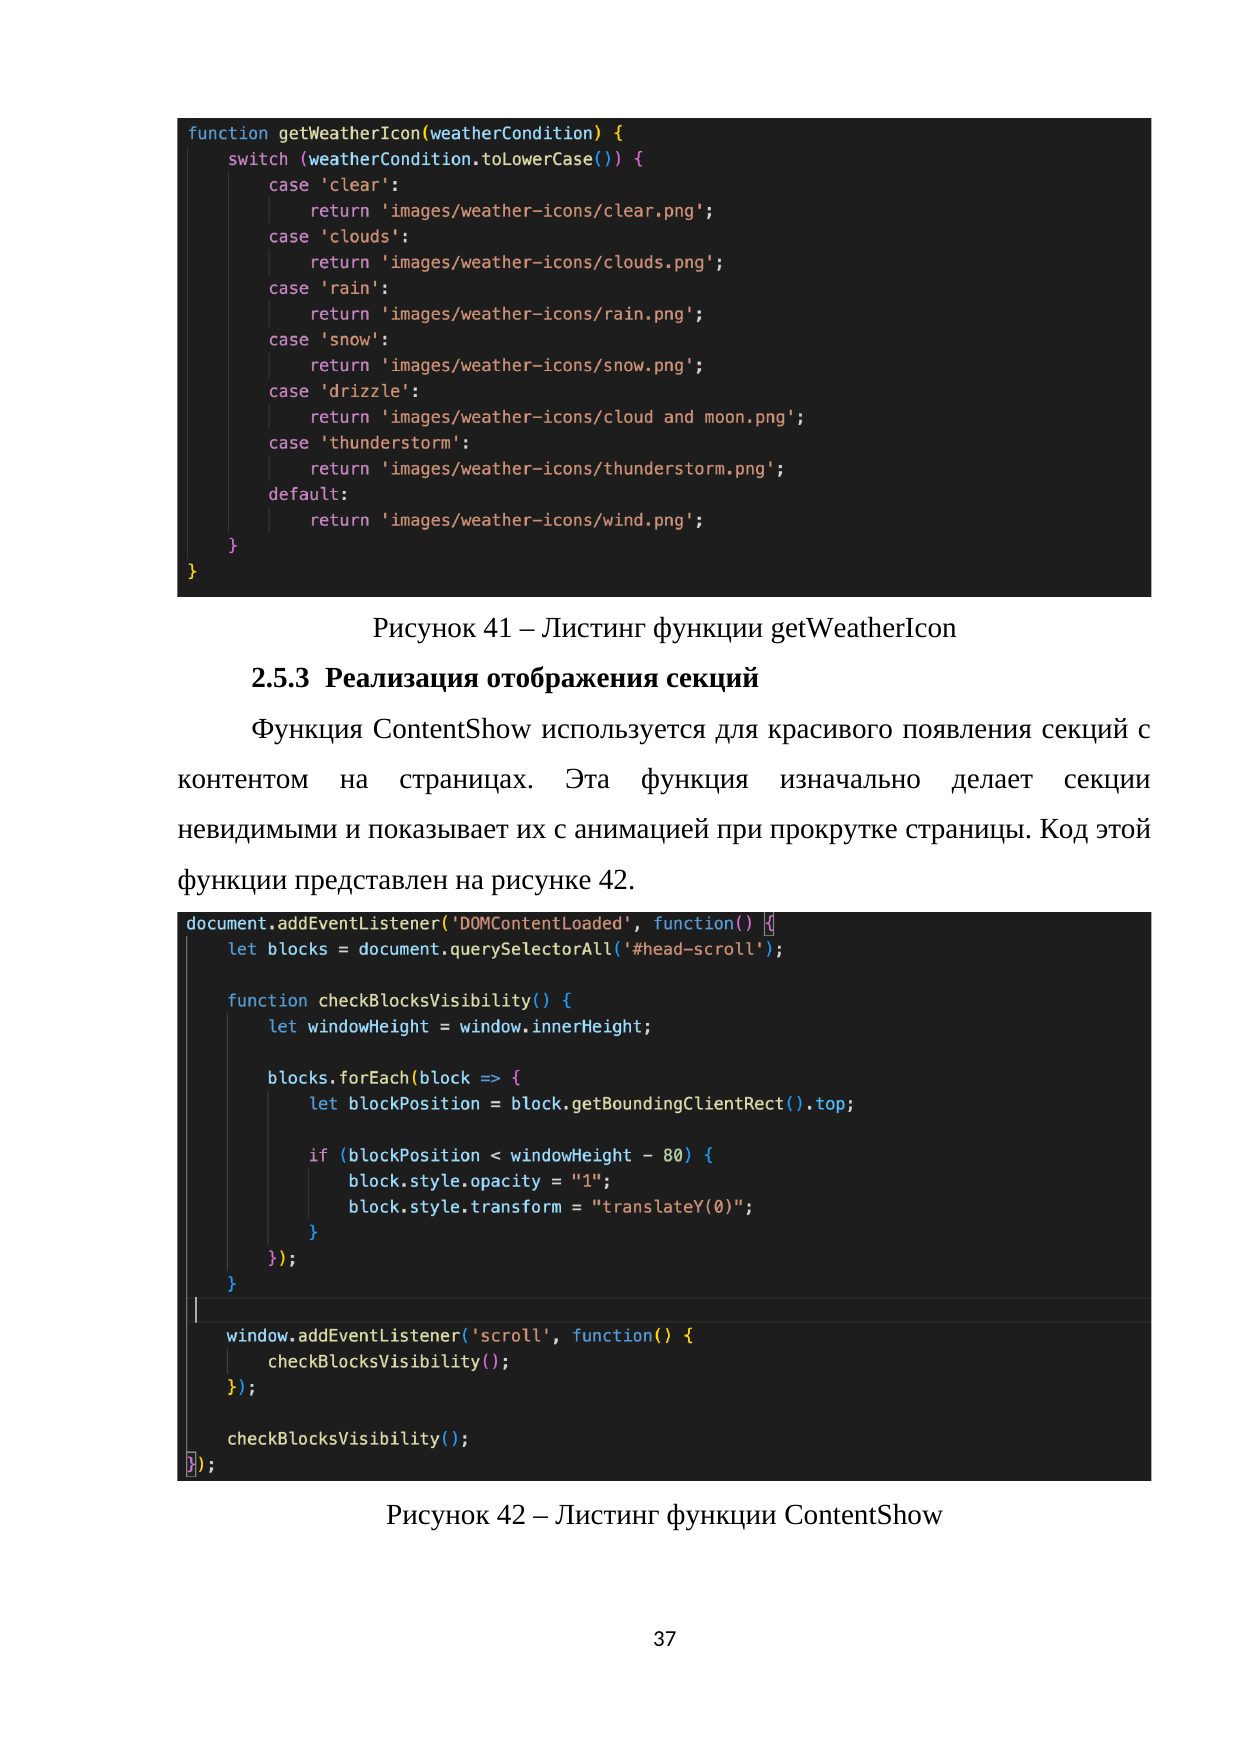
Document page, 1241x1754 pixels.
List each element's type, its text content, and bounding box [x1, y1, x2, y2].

list Реализация отображения секций [177, 661, 1152, 694]
list Функция ContentShow используется для красивого появления секций с контентом на страницах. Эта функция изначально делает секции невидимыми и показывает их с анимацией при прокрутке страницы. Код этой функции представлен на рисунке 42. [177, 711, 1152, 895]
list Рисунок 42 – Листинг функции ContentShow [177, 1481, 1152, 1531]
picture [177, 118, 1152, 597]
list Рисунок 41 – Листинг функции getWeatherIcon [177, 610, 1152, 644]
picture [177, 912, 1152, 1481]
